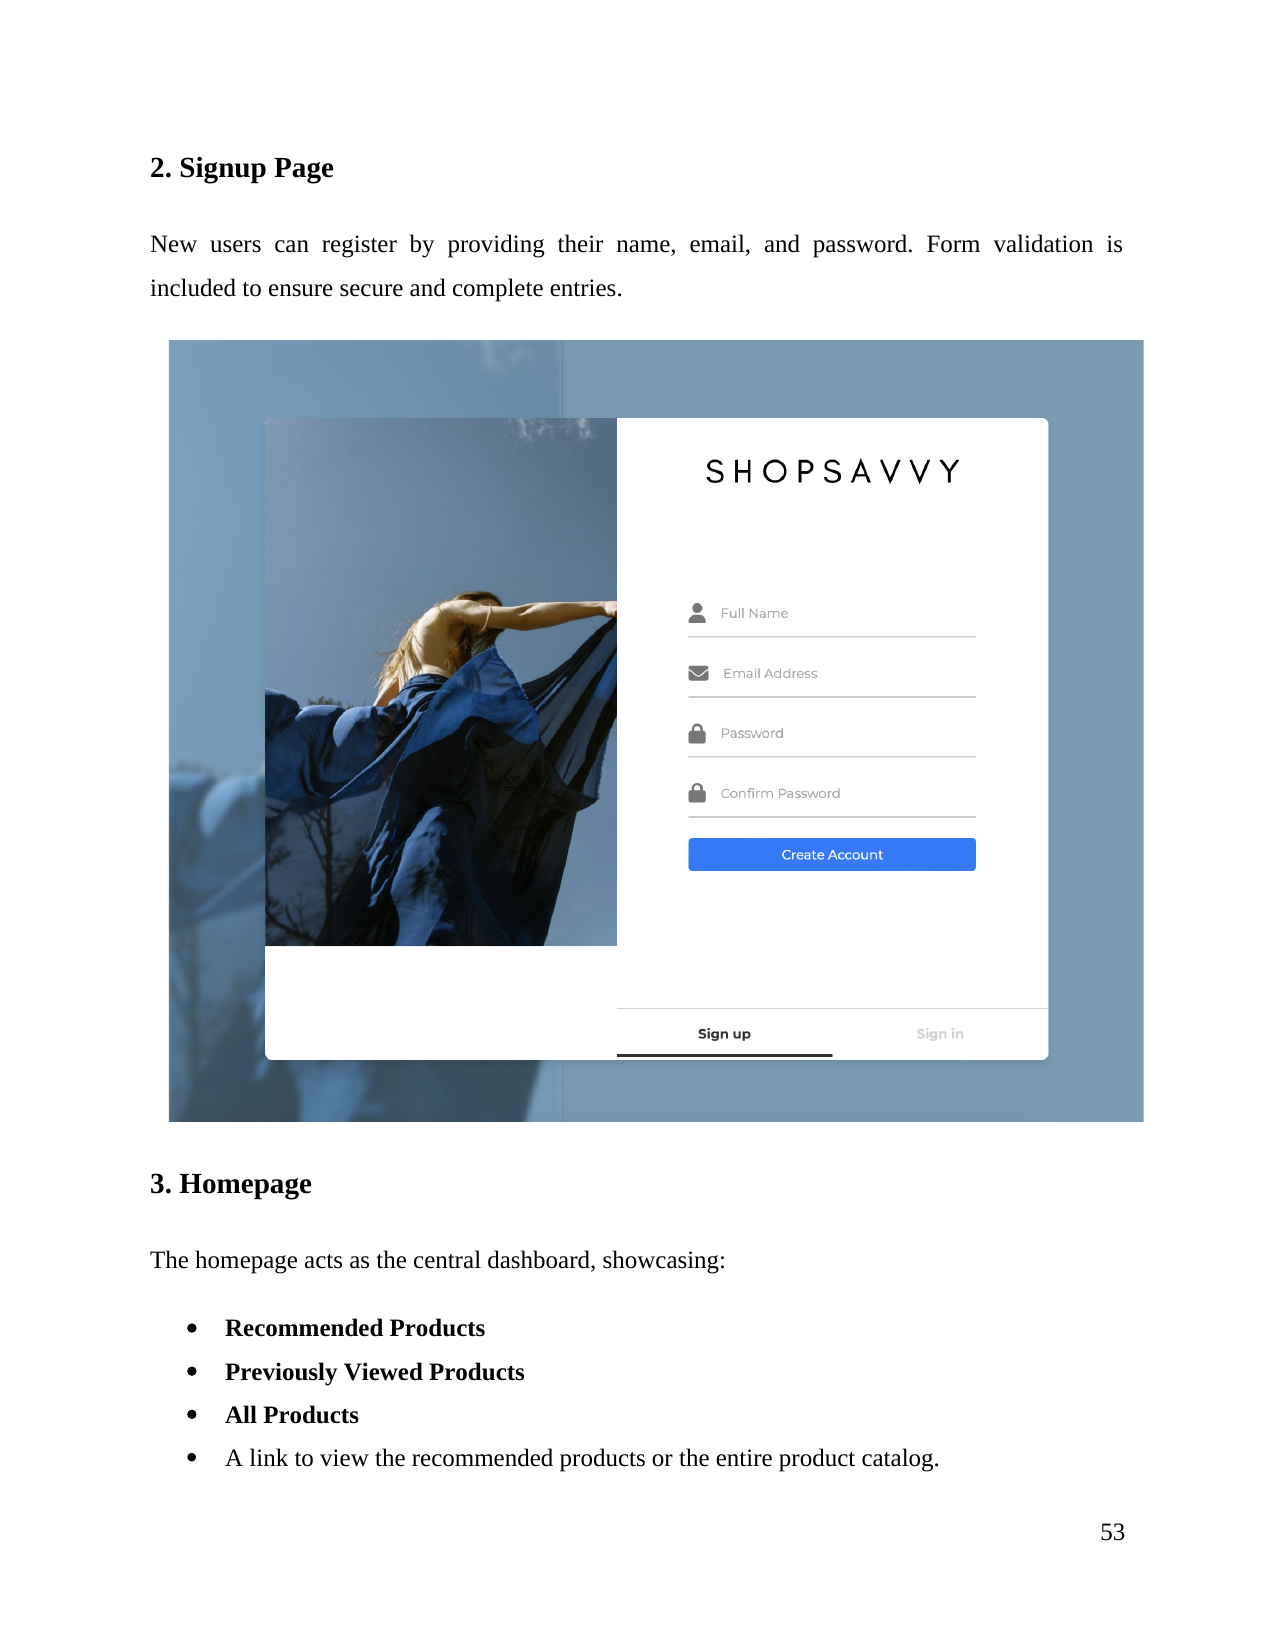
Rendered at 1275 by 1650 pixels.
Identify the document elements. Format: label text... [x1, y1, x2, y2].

list Recommended Products [187, 1313, 1125, 1342]
subtitle 3. Homepage [150, 1166, 1125, 1199]
list A link to view the recommended products or the entire product catalog. [187, 1443, 1125, 1472]
text New users can register by providing their name, email, and password. Form validation is included to ensure secure and complete entries. [150, 229, 1125, 301]
subtitle 2. Signup Page [150, 150, 1125, 183]
list Previously Viewed Products [187, 1357, 1125, 1385]
list All Products [187, 1400, 1125, 1428]
text The homepage acts as the central dashboard, showcasing: [150, 1245, 1125, 1274]
